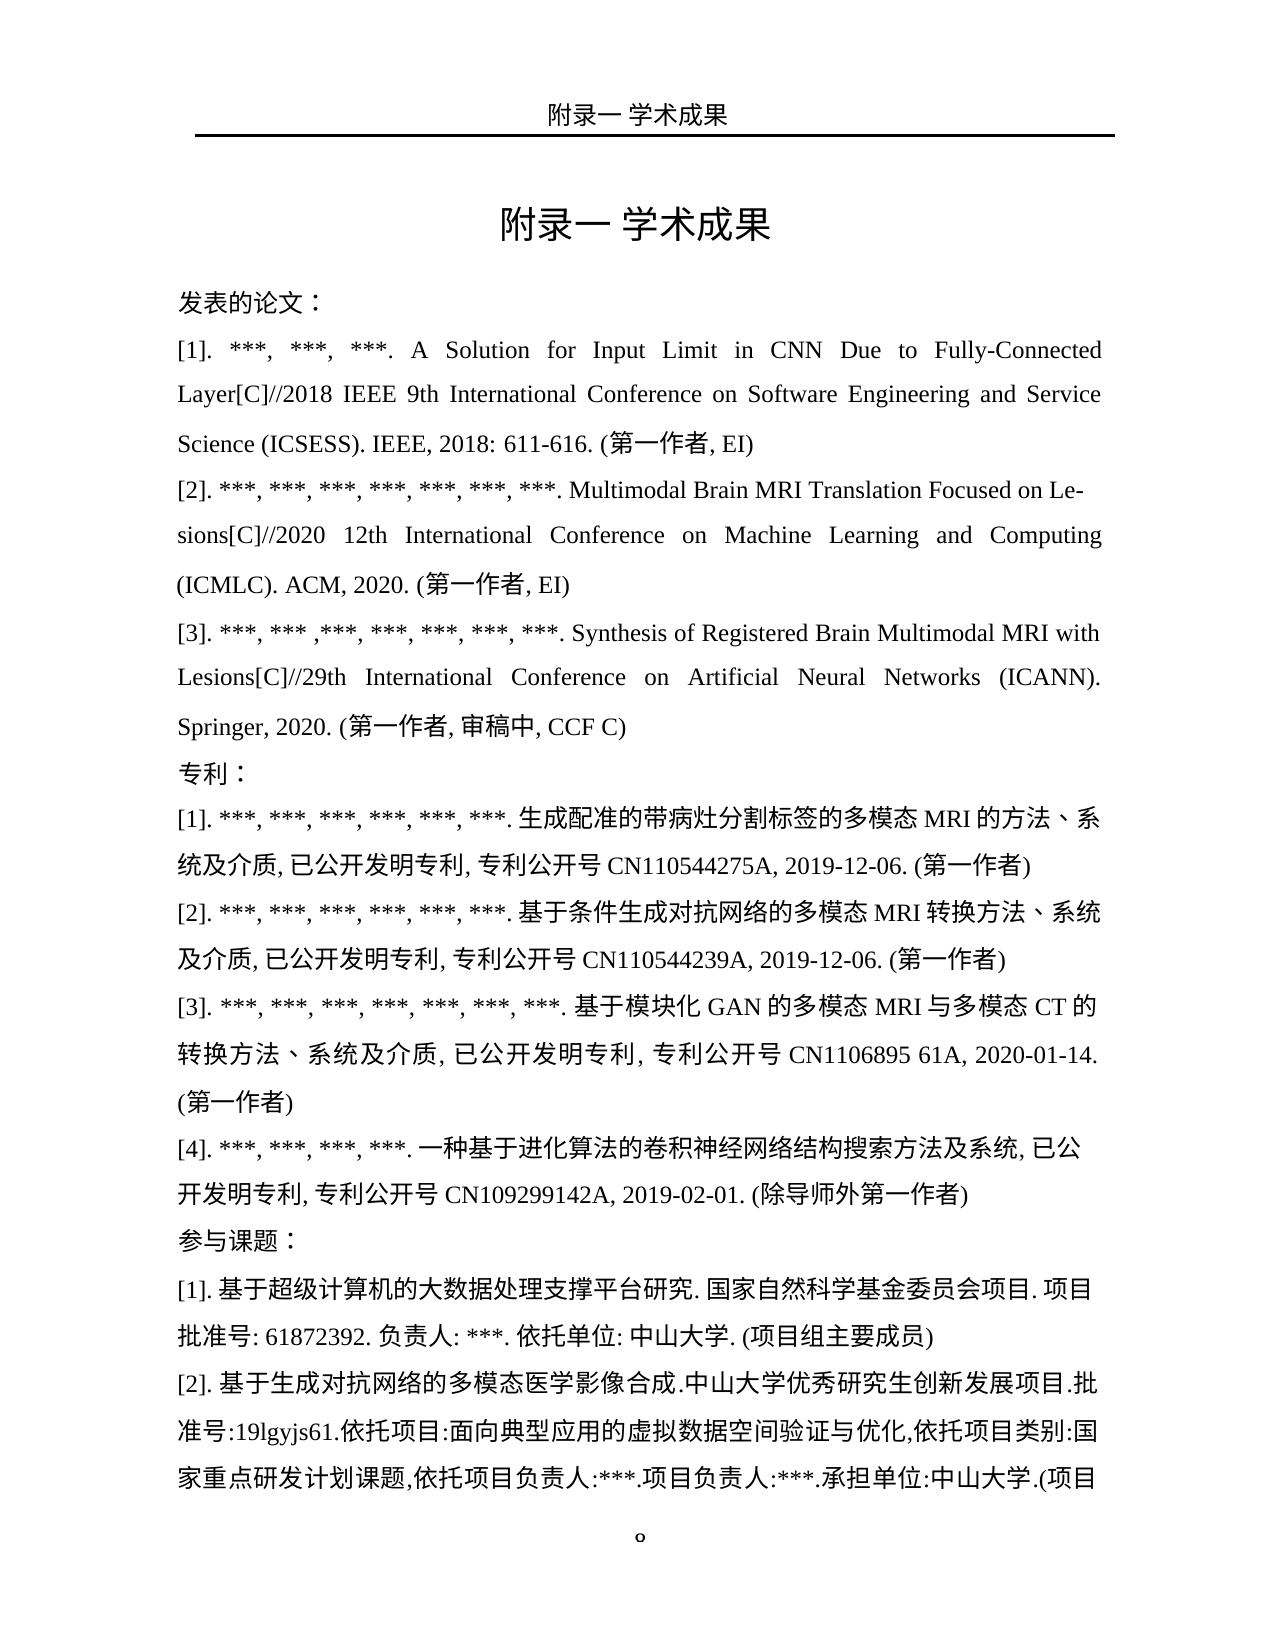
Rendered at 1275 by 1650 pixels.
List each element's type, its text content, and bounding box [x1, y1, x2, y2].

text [177, 1366, 1098, 1495]
text sions[C]//2020 12th International Conference on Machine Learning and Computing (ICMLC). ACM, 2020. (第一作者, EI) [176, 521, 1102, 601]
text 参与课题： [178, 1224, 1250, 1258]
text 及介质, 已公开发明专利, 专利公开号CN110544239A, 2019-12-06. (第一作者) [177, 942, 1250, 976]
text [1]. 基于超级计算机的大数据处理支撑平台研究. 国家自然科学基金委员会项目. 项目 [177, 1271, 1250, 1305]
text [3]. ***, ***, ***, ***, ***, ***, ***. 基于模块化GAN的多模态MRI与多模态CT的转换方法、系统及介质, 已公开发明专利, 专利公开号CN1106895 61A, 2020-01-14. (第一作者) [177, 989, 1098, 1118]
text 批准号: 61872392. 负责人: ***. 依托单位: 中山大学. (项目组主要成员) [177, 1318, 1250, 1352]
text [3]. ***, *** ,***, ***, ***, ***, ***. Synthesis of Registered Brain Multimodal MRI with Lesions[C]//29th International Conference on Artificial Neural Networks (ICANN). Springer, 2020. (第一作者, 审稿中, CCF C) [177, 618, 1101, 743]
text 统及介质, 已公开发明专利, 专利公开号CN110544275A, 2019-12-06. (第一作者) [177, 847, 1250, 882]
subtitle 附录一 学术成果 [499, 199, 1250, 250]
text [1]. ***, ***, ***. A Solution for Input Limit in CNN Due to Fully-Connected Layer[C]//2018 IEEE 9th International Conference on Software Engineering and Service Science (ICSESS). IEEE, 2018: 611-616. (第一作者, EI) [177, 335, 1102, 460]
text [2]. ***, ***, ***, ***, ***, ***, ***. Multimodal Brain MRI Translation Focused on Le- [177, 478, 1250, 504]
text 发表的论文： [178, 286, 1250, 320]
text 附录一 学术成果 [152, 97, 1123, 131]
text [4]. ***, ***, ***, ***. 一种基于进化算法的卷积神经网络结构搜索方法及系统, 已公 [177, 1132, 1250, 1164]
text 专利： [178, 761, 1250, 789]
text [2]. ***, ***, ***, ***, ***, ***. 基于条件生成对抗网络的多模态MRI转换方法、系统 [177, 895, 1250, 929]
text [1]. ***, ***, ***, ***, ***, ***. 生成配准的带病灶分割标签的多模态MRI的方法、系 [177, 800, 1250, 834]
text 开发明专利, 专利公开号CN109299142A, 2019-02-01. (除导师外第一作者) [177, 1177, 1250, 1211]
